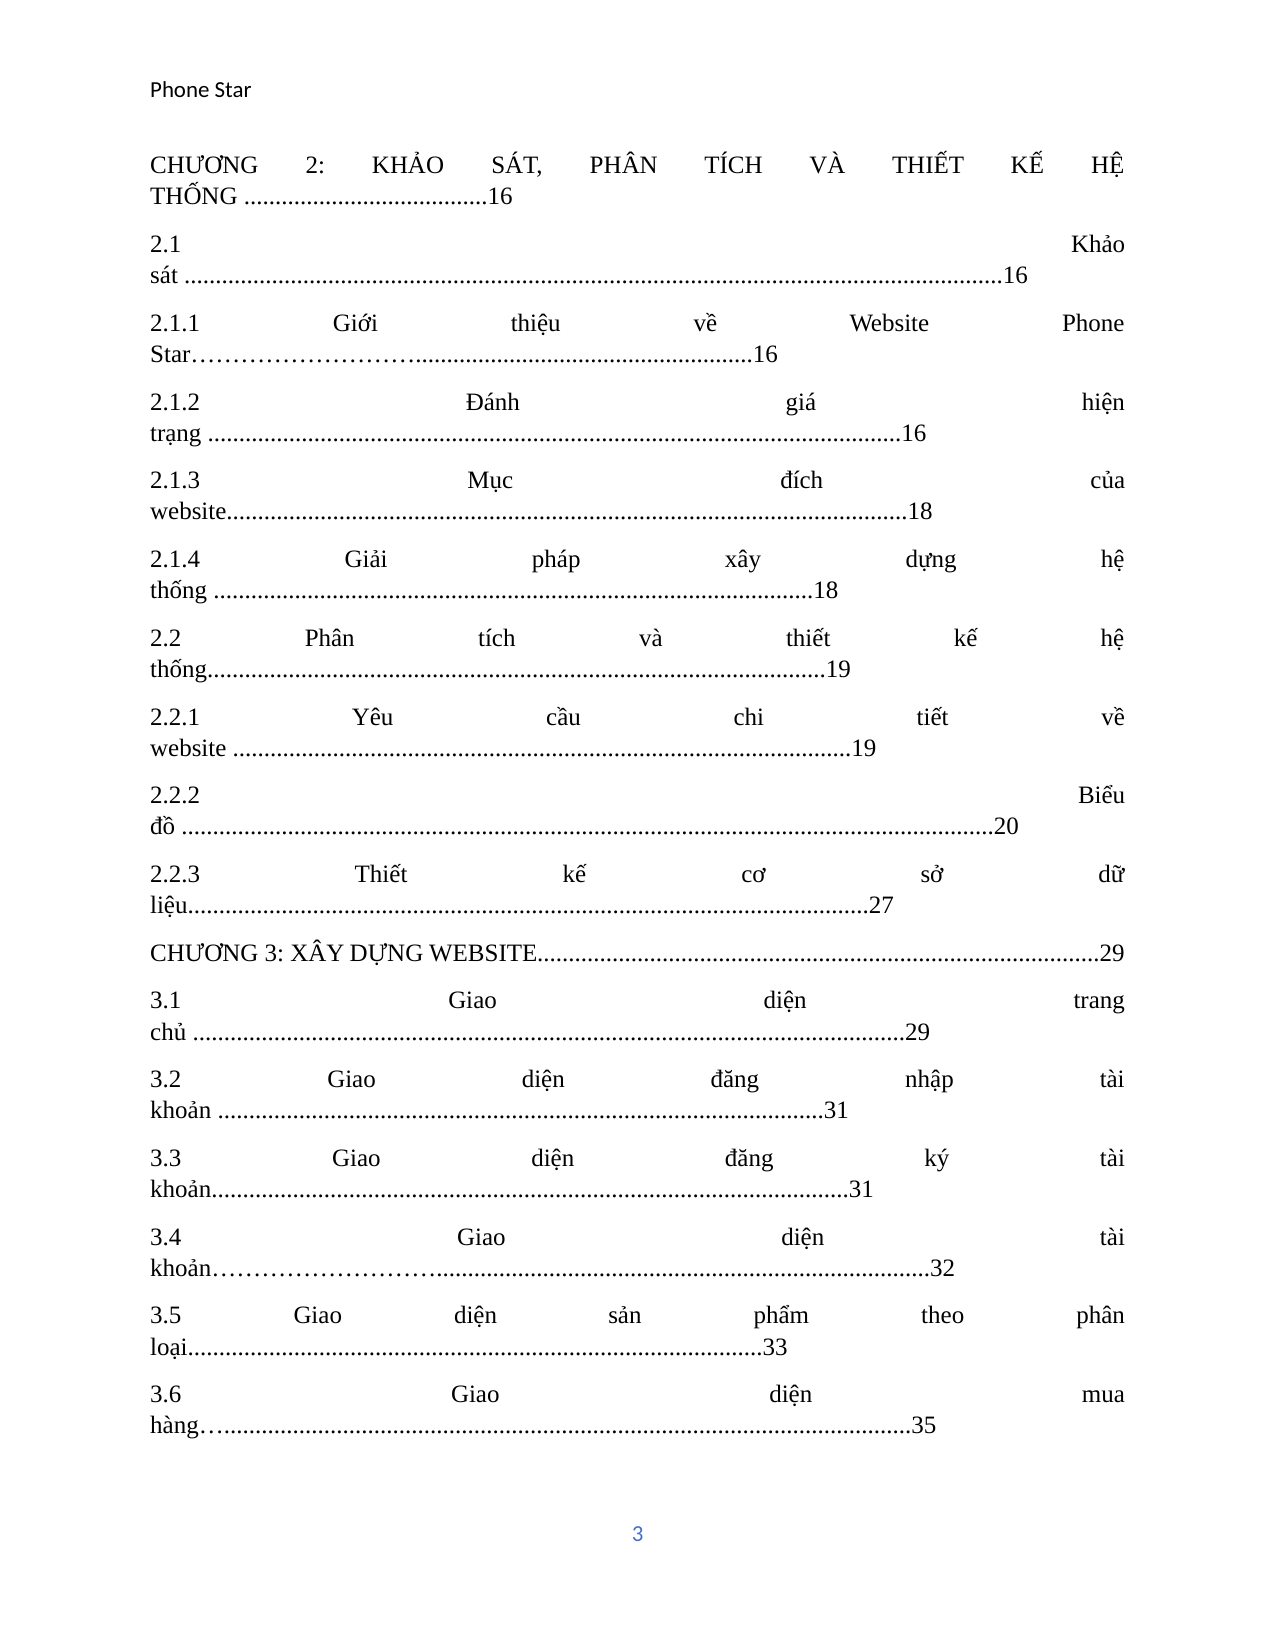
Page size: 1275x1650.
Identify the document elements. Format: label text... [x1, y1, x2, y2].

text 3.4 Giao diện tài khoản………………………...............................................................................32 [150, 1222, 1125, 1282]
text 3.5 Giao diện sản phẩm theo phân loại............................................................................................33 [150, 1301, 1125, 1360]
text 2.1 Khảo sát ...................................................................................................................................16 [150, 229, 1125, 289]
text 2.2 Phân tích và thiết kế hệ thống...................................................................................................19 [150, 623, 1125, 683]
text 3.6 Giao diện mua hàng…..............................................................................................................35 [150, 1379, 1125, 1439]
text 2.2.2 Biểu đồ ..................................................................................................................................20 [150, 780, 1125, 840]
text 2.1.2 Đánh giá hiện trạng ...............................................................................................................16 [150, 387, 1125, 446]
text 2.2.1 Yêu cầu chi tiết về website ...................................................................................................19 [150, 702, 1125, 761]
text 2.1.4 Giải pháp xây dựng hệ thống ................................................................................................18 [150, 544, 1125, 604]
text 3.1 Giao diện trang chủ ..................................................................................................................29 [150, 986, 1125, 1045]
text 2.1.1 Giới thiệu về Website Phone Star………………………......................................................16 [150, 308, 1125, 368]
text 2.1.3 Mục đích của website.............................................................................................................18 [150, 465, 1125, 525]
text 3.3 Giao diện đăng ký tài khoản......................................................................................................31 [150, 1143, 1125, 1203]
text 3.2 Giao diện đăng nhập tài khoản .................................................................................................31 [150, 1064, 1125, 1124]
text CHƯƠNG 2: KHẢO SÁT, PHÂN TÍCH VÀ THIẾT KẾ HỆ THỐNG .......................................16 [150, 150, 1125, 210]
text 2.2.3 Thiết kế cơ sở dữ liệu.............................................................................................................27 [150, 859, 1125, 919]
text CHƯƠNG 3: XÂY DỰNG WEBSITE..........................................................................................29 [150, 938, 1125, 967]
